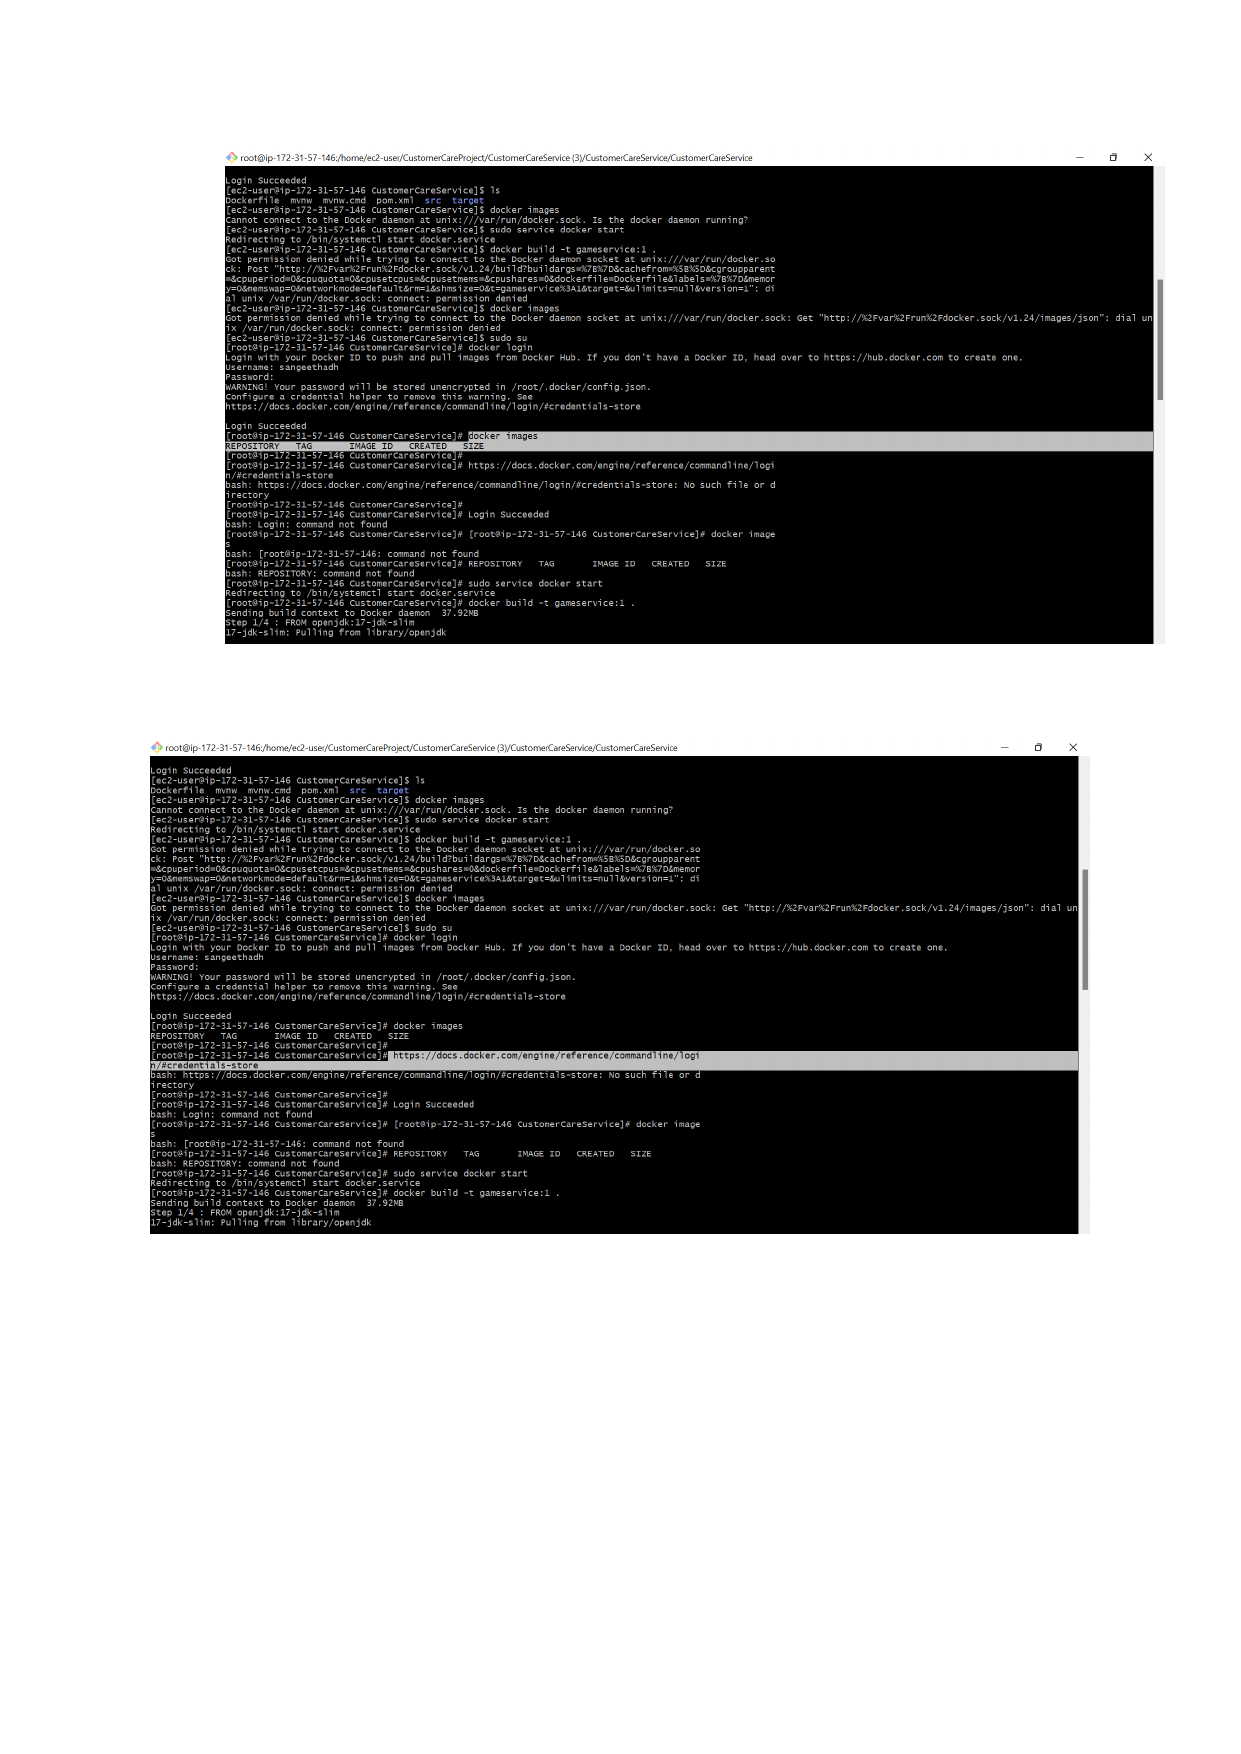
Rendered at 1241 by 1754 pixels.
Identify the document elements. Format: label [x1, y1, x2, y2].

picture [150, 739, 1091, 1234]
picture [225, 150, 1166, 644]
